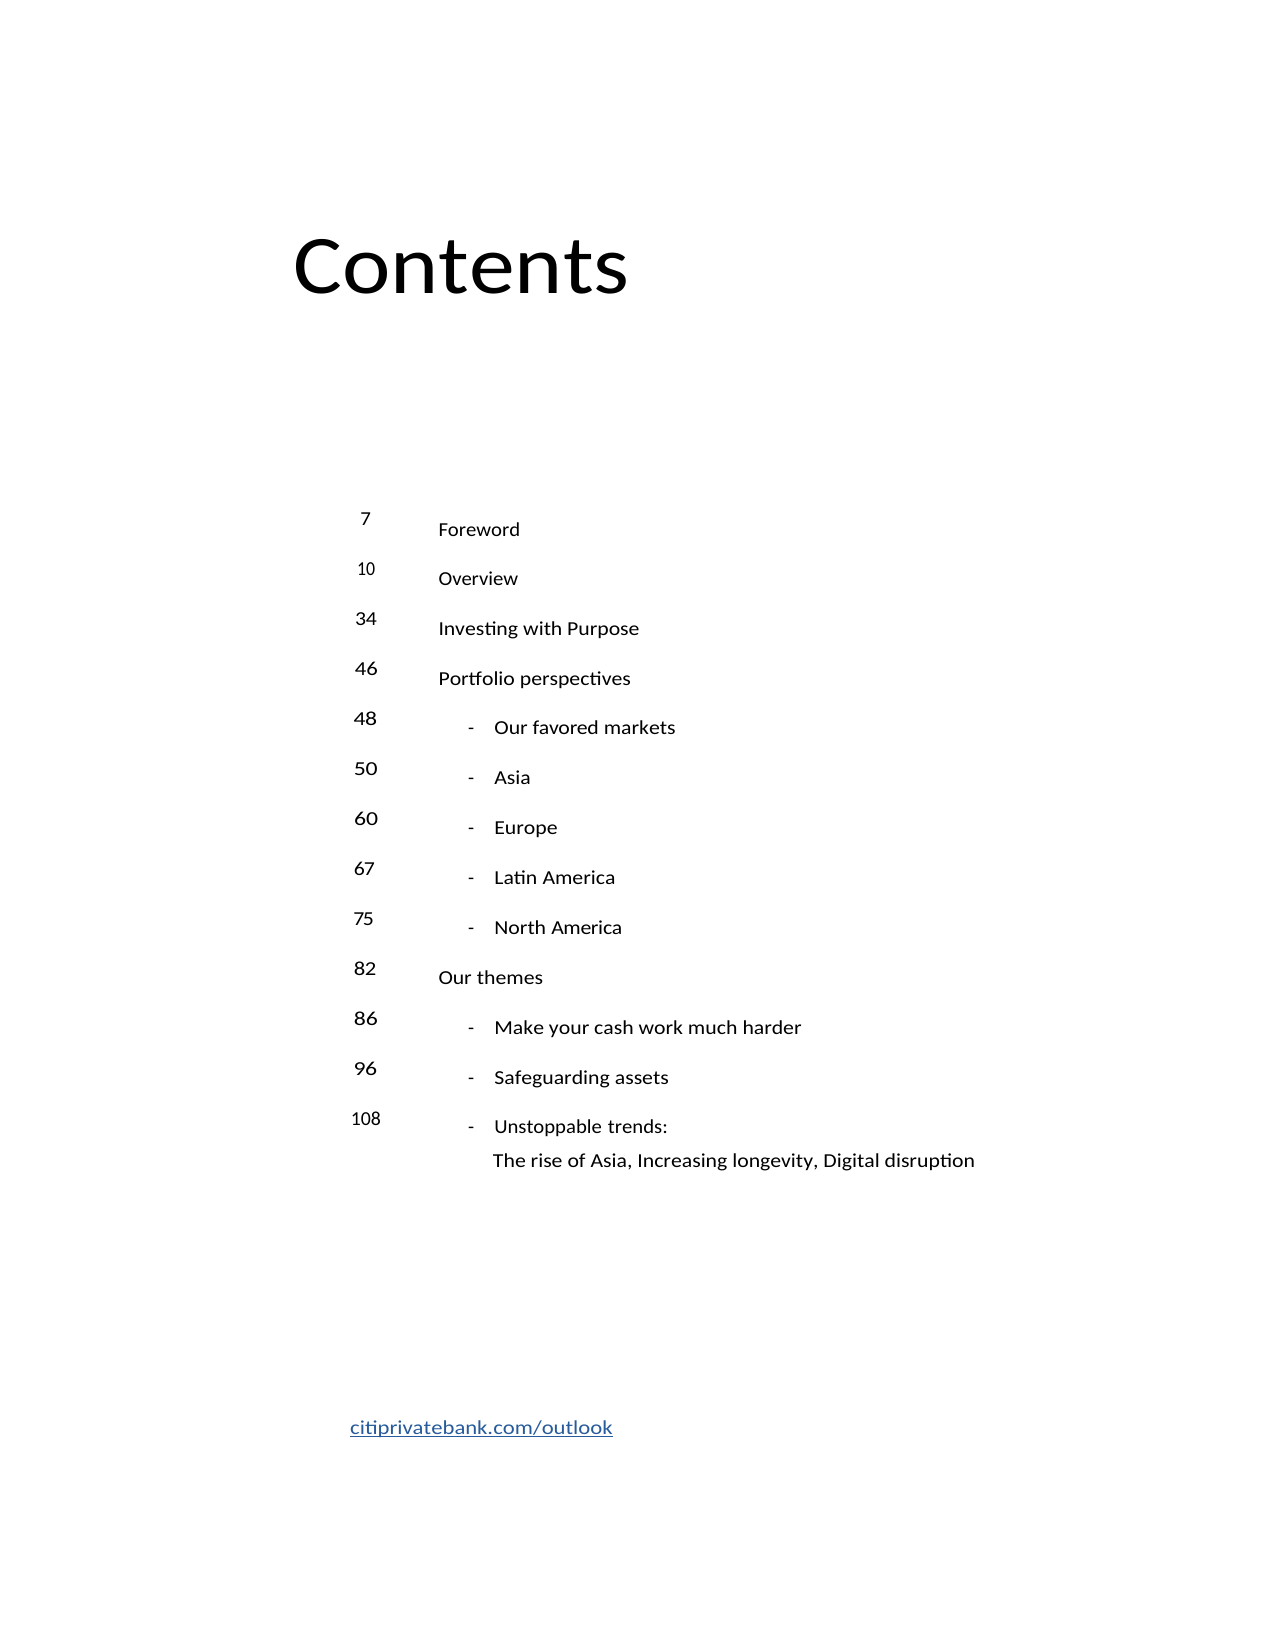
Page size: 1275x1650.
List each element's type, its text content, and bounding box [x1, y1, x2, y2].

list Safeguarding assets [468, 1065, 1275, 1089]
text 10 [0, 556, 375, 580]
text The rise of Asia, Increasing longevity, Digital disruption [493, 1148, 1275, 1172]
text 108 [0, 1106, 381, 1130]
text 34 [0, 606, 377, 630]
text 60 [0, 806, 378, 830]
text 86 [0, 1006, 378, 1030]
text 48 [0, 706, 377, 730]
text 75 [0, 906, 375, 930]
text Investing with Purpose Portfolio perspectives [438, 616, 642, 690]
list Make your cash work much harder [468, 1015, 1275, 1039]
text 7 [0, 506, 371, 530]
text 82 [0, 956, 377, 980]
text 67 [0, 856, 376, 880]
list Europe [438, 815, 1275, 839]
text Foreword Overview [438, 517, 598, 591]
list Asia [438, 765, 1275, 789]
list Unstoppable trends: [468, 1115, 1275, 1139]
list Our favored markets [438, 716, 1275, 740]
text citiprivatebank.com/outlook [350, 1415, 1275, 1439]
text 50 [0, 756, 378, 780]
text 96 [0, 1056, 377, 1080]
list Latin America [438, 865, 1275, 889]
list North America Our themes [438, 915, 623, 989]
text 46 [0, 656, 377, 680]
subtitle Contents [293, 212, 1275, 314]
